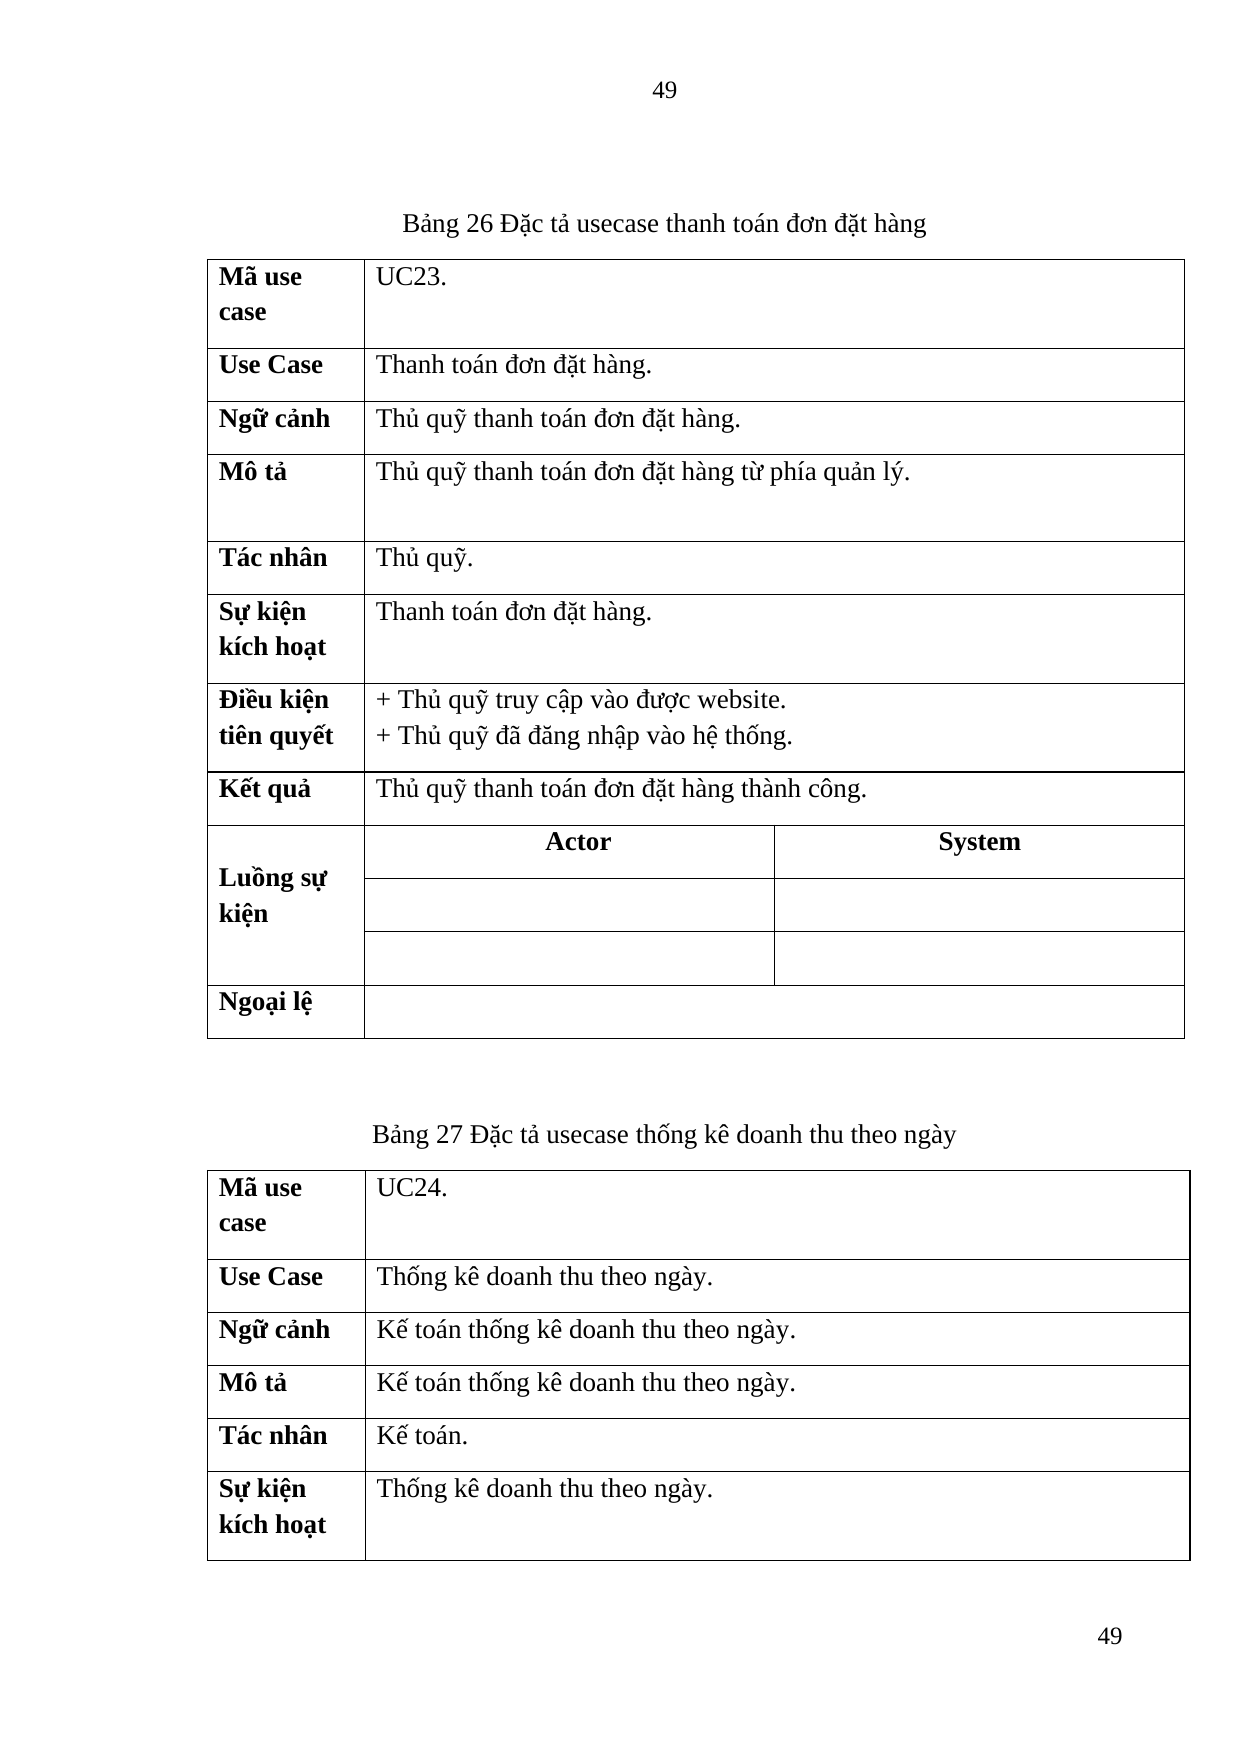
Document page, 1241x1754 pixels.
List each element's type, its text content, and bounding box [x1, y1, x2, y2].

table_cell Luồng sự kiện [208, 826, 364, 984]
table_cell Thủ quỹ thanh toán đơn đặt hàng từ phía quản lý. [365, 455, 1184, 541]
table_cell + Thủ quỹ truy cập vào được website. + Thủ quỹ đã đăng nhập vào hệ thống. [365, 684, 1184, 771]
table_cell Thủ quỹ thanh toán đơn đặt hàng. [365, 402, 1184, 454]
text Bảng 26 Đặc tả usecase thanh toán đơn đặt hàng [207, 207, 1122, 238]
table_cell Actor [365, 826, 774, 878]
table_cell Thủ quỹ thanh toán đơn đặt hàng thành công. [365, 773, 1184, 824]
table_cell [365, 932, 774, 984]
table_header UC23. [365, 260, 1184, 348]
table_cell Use Case [208, 1260, 365, 1312]
table_cell Ngữ cảnh [208, 402, 364, 454]
table_cell Ngoại lệ [208, 986, 364, 1038]
table_cell System [775, 826, 1184, 878]
table_cell [365, 986, 1184, 1038]
table_cell Sự kiện kích hoạt [208, 595, 364, 682]
table_cell Điều kiện tiên quyết [208, 684, 364, 771]
table_cell Thống kê doanh thu theo ngày. [366, 1472, 1189, 1560]
table_cell Tác nhân [208, 1419, 365, 1471]
table_cell Kết quả [208, 773, 364, 824]
table_cell [775, 932, 1184, 984]
table_cell Kế toán thống kê doanh thu theo ngày. [366, 1313, 1189, 1365]
table_cell Thống kê doanh thu theo ngày. [366, 1260, 1189, 1312]
table_header Mã use case [208, 260, 364, 348]
table_cell Kế toán thống kê doanh thu theo ngày. [366, 1366, 1189, 1418]
table_cell Thủ quỹ. [365, 542, 1184, 594]
table_cell Kế toán. [366, 1419, 1189, 1471]
table_cell Use Case [208, 349, 364, 401]
table_cell Tác nhân [208, 542, 364, 594]
table_header Mã use case [208, 1171, 365, 1258]
table_cell Ngữ cảnh [208, 1313, 365, 1365]
table_header UC24. [366, 1171, 1189, 1258]
table_cell Thanh toán đơn đặt hàng. [365, 349, 1184, 401]
table_cell Thanh toán đơn đặt hàng. [365, 595, 1184, 682]
table_cell Sự kiện kích hoạt [208, 1472, 365, 1560]
table_cell Mô tả [208, 1366, 365, 1418]
table_cell [775, 879, 1184, 931]
table_cell [365, 879, 774, 931]
table_cell Mô tả [208, 455, 364, 541]
text Bảng 27 Đặc tả usecase thống kê doanh thu theo ngày [207, 1118, 1122, 1149]
